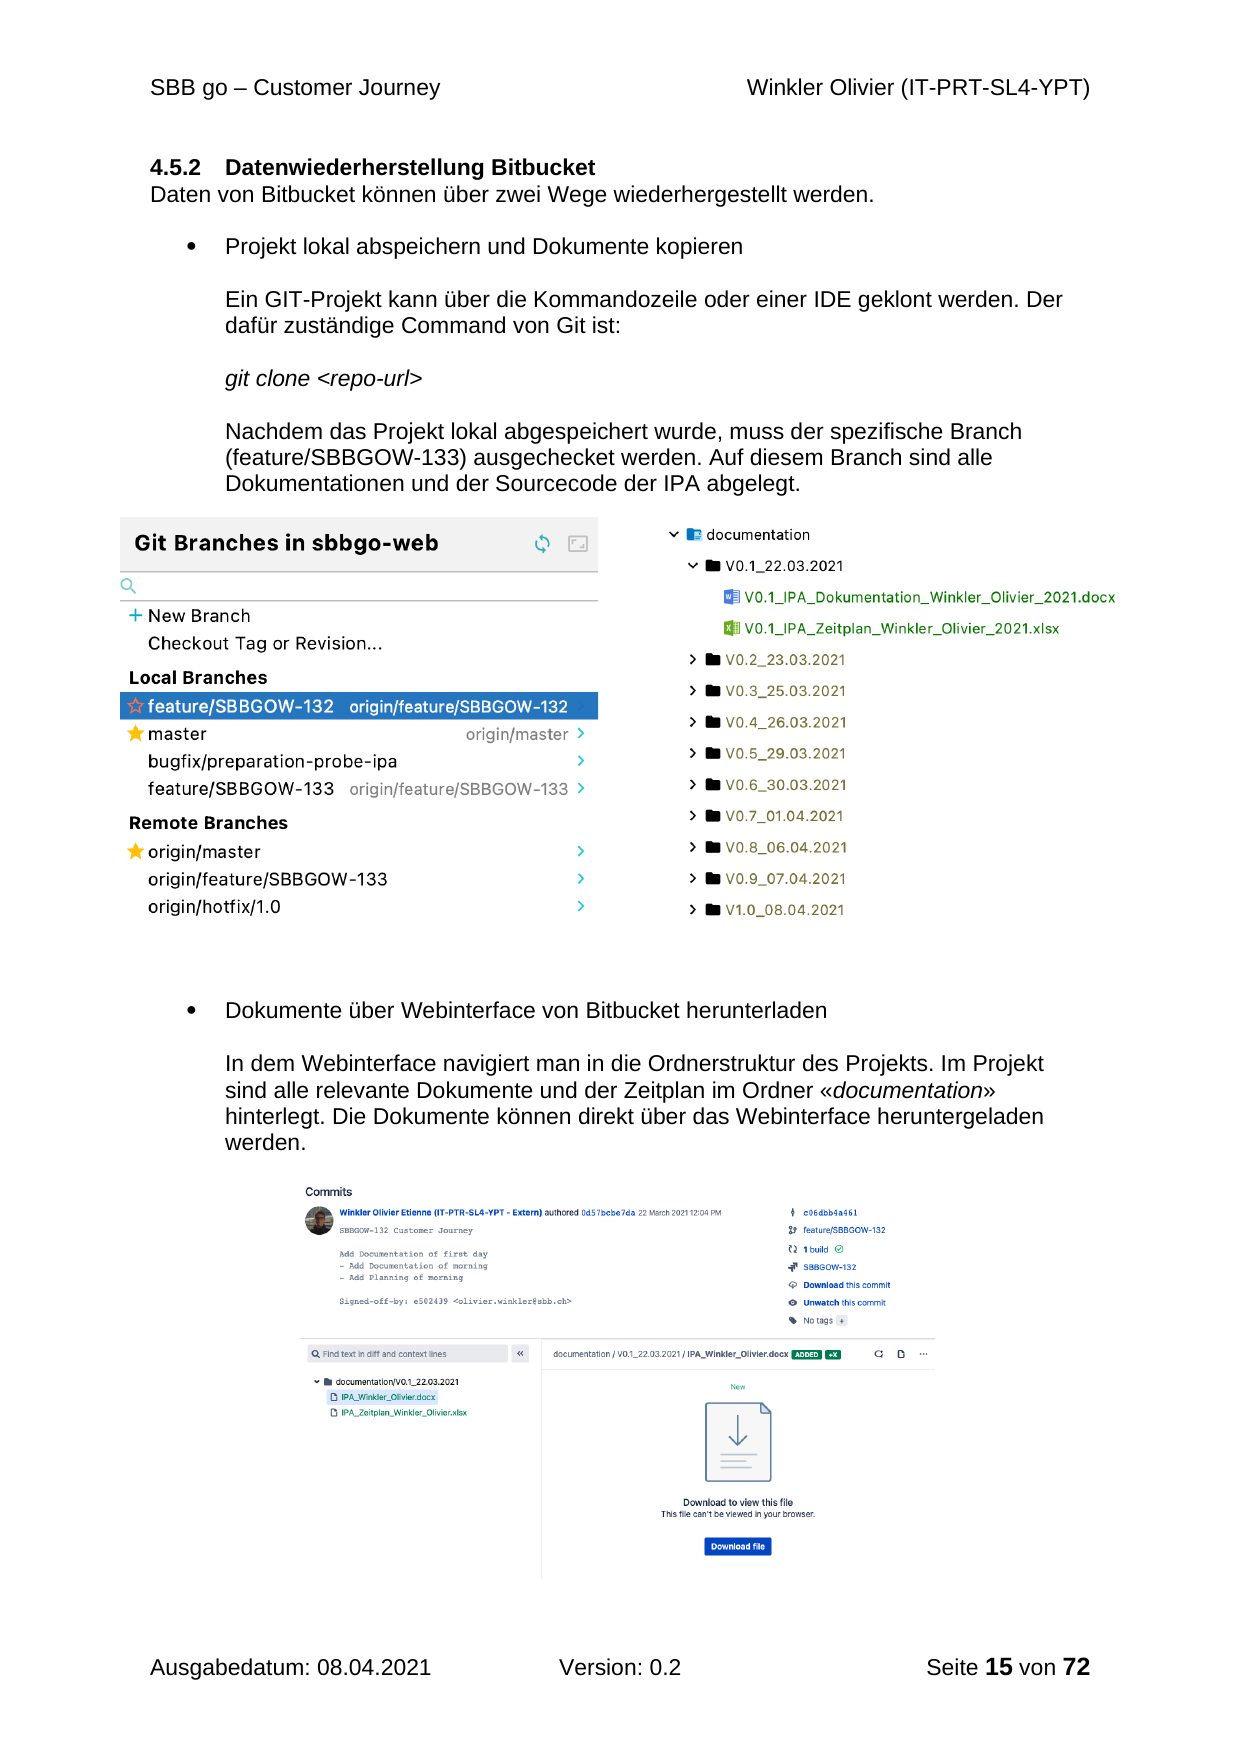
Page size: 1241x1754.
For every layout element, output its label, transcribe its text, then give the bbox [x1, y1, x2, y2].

picture [284, 517, 600, 915]
picture [658, 517, 1125, 923]
text Nachdem das Projekt lokal abgespeichert wurde, muss der spezifische Branch (feature/SBBGOW-133) ausgechecket werden. Auf diesem Branch sind alle Dokumentationen und der Sourcecode der IPA abgelegt. [225, 418, 1090, 497]
subtitle Datenwiederherstellung Bitbucket [150, 154, 1090, 181]
text Daten von Bitbucket können über zwei Wege wiederhergestellt werden. [150, 181, 1090, 207]
text Ein GIT-Projekt kann über die Kommandozeile oder einer IDE geklont werden. Der dafür zuständige Command von Git ist: [225, 286, 1090, 339]
list Projekt lokal abspeichern und Dokumente kopieren [187, 233, 1090, 259]
picture [299, 1130, 934, 1526]
text In dem Webinterface navigiert man in die Ordnerstruktur des Projekts. Im Projekt sind alle relevante Dokumente und der Zeitplan im Ordner «documentation» hinterlegt. Die Dokumente können direkt über das Webinterface heruntergeladen werden. [225, 997, 1090, 1103]
text git clone <repo-url> [225, 365, 1090, 391]
